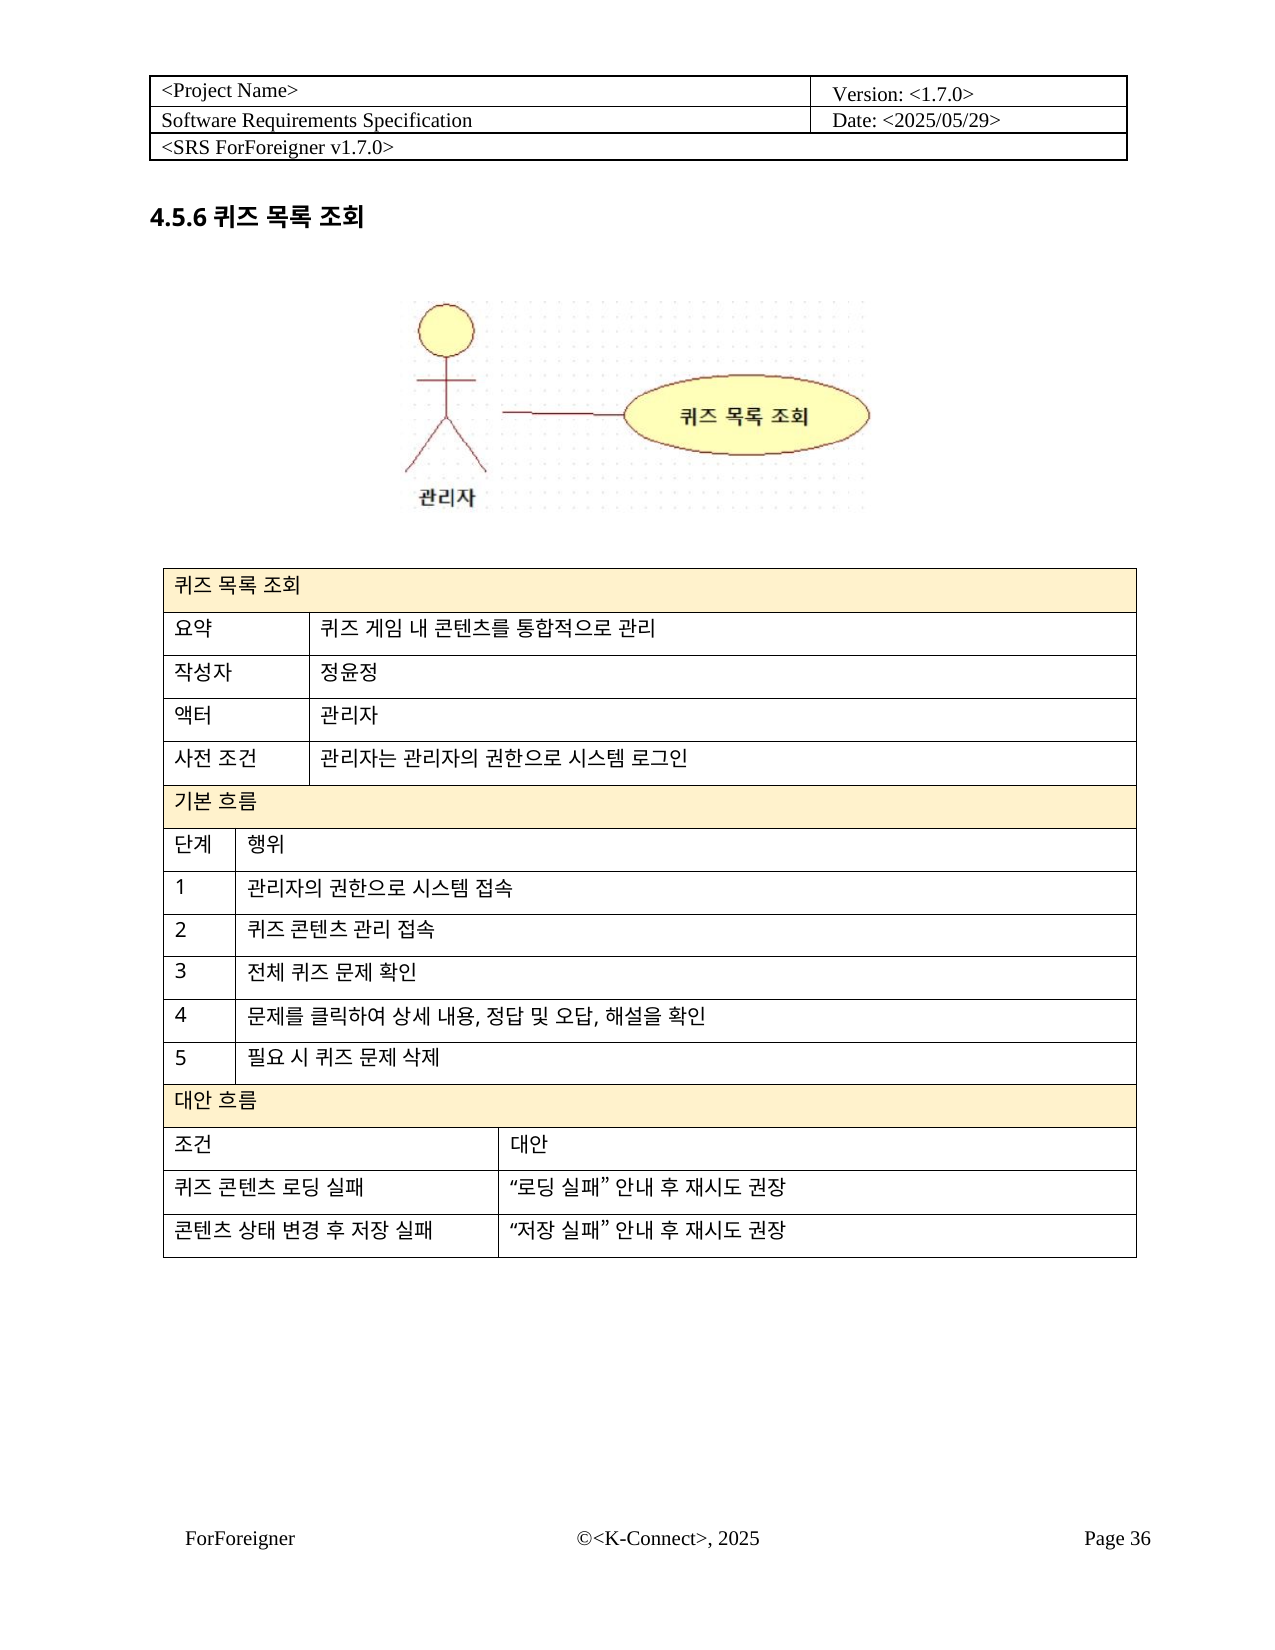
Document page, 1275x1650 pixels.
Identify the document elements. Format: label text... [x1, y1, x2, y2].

table_cell 관리자의 권한으로 시스템 접속 [236, 872, 1136, 914]
table_cell 퀴즈 콘텐츠 관리 접속 [236, 915, 1136, 956]
table_cell 대안 흐름 [164, 1085, 1136, 1127]
table_cell “로딩 실패” 안내 후 재시도 권장 [499, 1171, 1136, 1213]
table_cell 요약 [164, 613, 309, 655]
subtitle 4.5.6 퀴즈 목록 조회 [150, 198, 1125, 234]
table_cell 작성자 [164, 656, 309, 698]
table_cell 기본 흐름 [164, 786, 1136, 828]
table_cell 단계 [164, 829, 235, 871]
table_cell 정윤정 [310, 656, 1136, 698]
table_cell 행위 [236, 829, 1136, 871]
table_cell 필요 시 퀴즈 문제 삭제 [236, 1043, 1136, 1084]
table_cell 1 [164, 872, 235, 914]
table_cell 사전 조건 [164, 742, 309, 784]
table_cell 3 [164, 957, 235, 999]
table_cell “저장 실패” 안내 후 재시도 권장 [499, 1215, 1136, 1257]
table_cell 2 [164, 915, 235, 956]
table_cell 문제를 클릭하여 상세 내용, 정답 및 오답, 해설을 확인 [236, 1000, 1136, 1042]
table_cell 퀴즈 콘텐츠 로딩 실패 [164, 1171, 498, 1213]
table_cell 액터 [164, 699, 309, 741]
table_cell 관리자 [310, 699, 1136, 741]
table_cell 5 [164, 1043, 235, 1084]
table_cell 조건 [164, 1128, 498, 1170]
table_cell 관리자는 관리자의 권한으로 시스템 로그인 [310, 742, 1136, 784]
table_cell 4 [164, 1000, 235, 1042]
table_header 퀴즈 목록 조회 [164, 569, 1136, 612]
table_cell 전체 퀴즈 문제 확인 [236, 957, 1136, 999]
table_cell 대안 [499, 1128, 1136, 1170]
table_cell 콘텐츠 상태 변경 후 저장 실패 [164, 1215, 498, 1257]
table_cell 퀴즈 게임 내 콘텐츠를 통합적으로 관리 [310, 613, 1136, 655]
